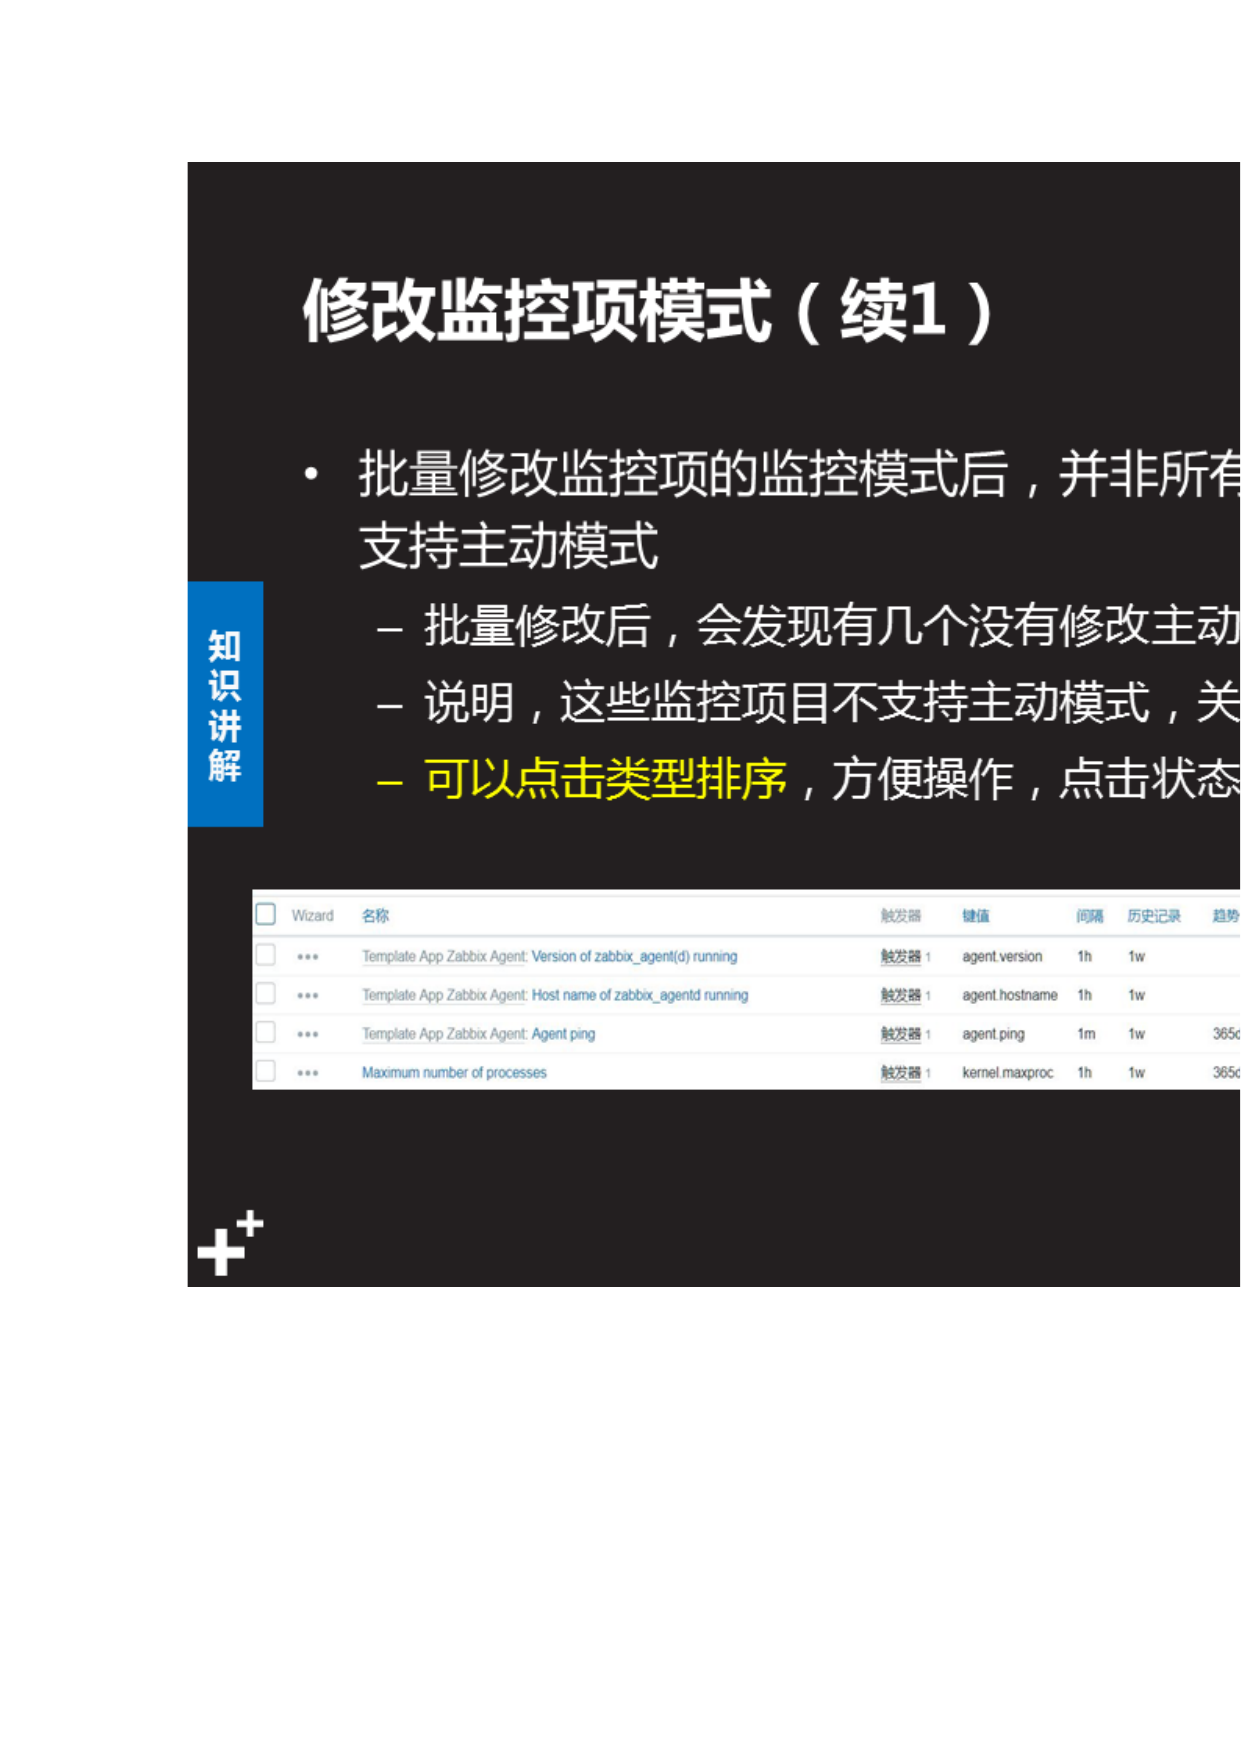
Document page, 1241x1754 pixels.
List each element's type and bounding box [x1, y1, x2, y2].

picture [187, 162, 1241, 1287]
